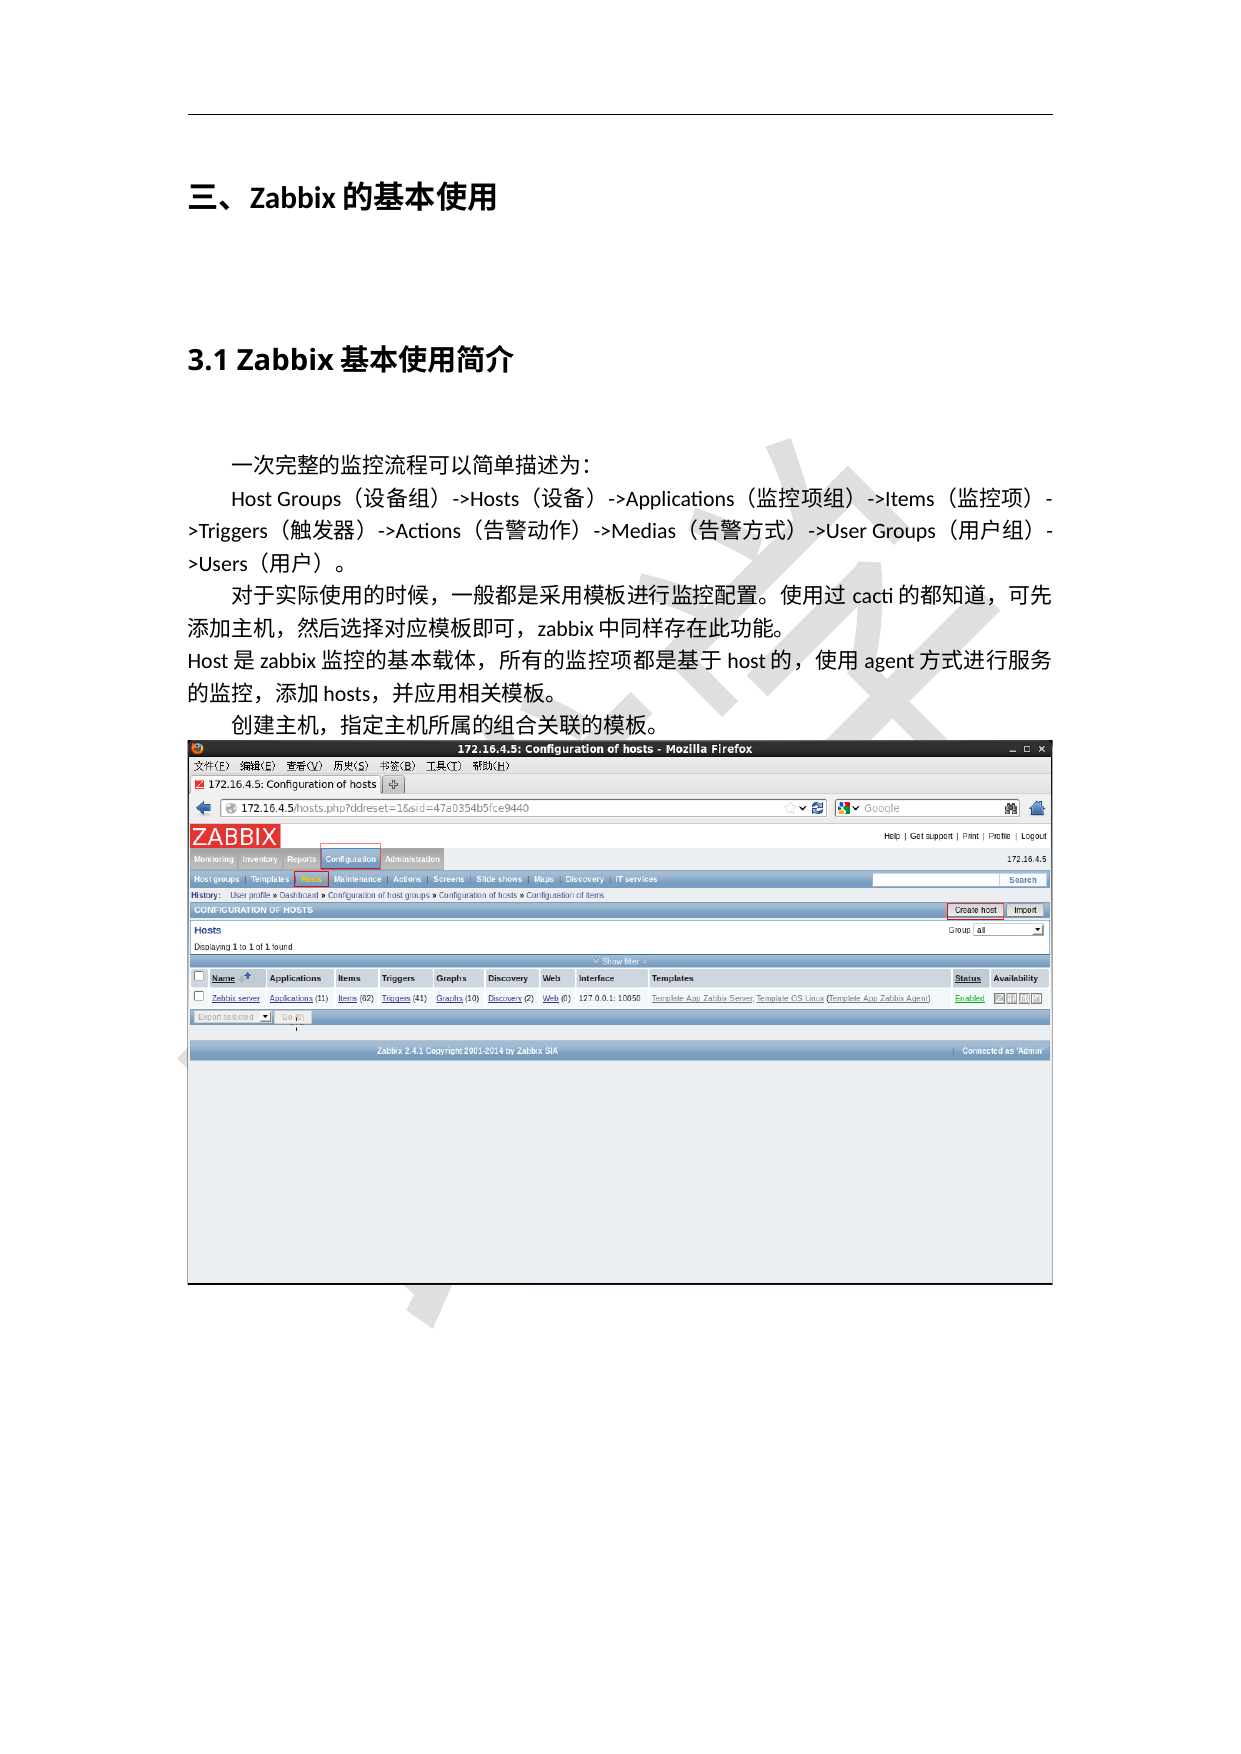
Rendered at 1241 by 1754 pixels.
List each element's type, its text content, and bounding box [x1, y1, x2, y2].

text 创建主机，指定主机所属的组合关联的模板。 [187, 708, 1053, 740]
text 一次完整的监控流程可以简单描述为： [187, 448, 1053, 481]
text Host是zabbix监控的基本载体，所有的监控项都是基于host的，使用agent方式进行服务的监控，添加hosts，并应用相关模板。 [187, 643, 1053, 708]
subtitle 3.1 Zabbix基本使用简介 [187, 325, 1053, 390]
text 对于实际使用的时候，一般都是采用模板进行监控配置。使用过cacti 的都知道，可先添加主机，然后选择对应模板即可，zabbix 中同样存在此功能。 [187, 578, 1053, 643]
picture [187, 740, 1053, 1285]
text Host Groups（设备组）->Hosts（设备）->Applications（监控项组）->Items（监控项）->Triggers（触发器）->Actions（告警动作）->Medias（告警方式）->User Groups（用户组）->Users（用户）。 [187, 481, 1053, 578]
subtitle 三、Zabbix的基本使用 [187, 162, 1053, 227]
